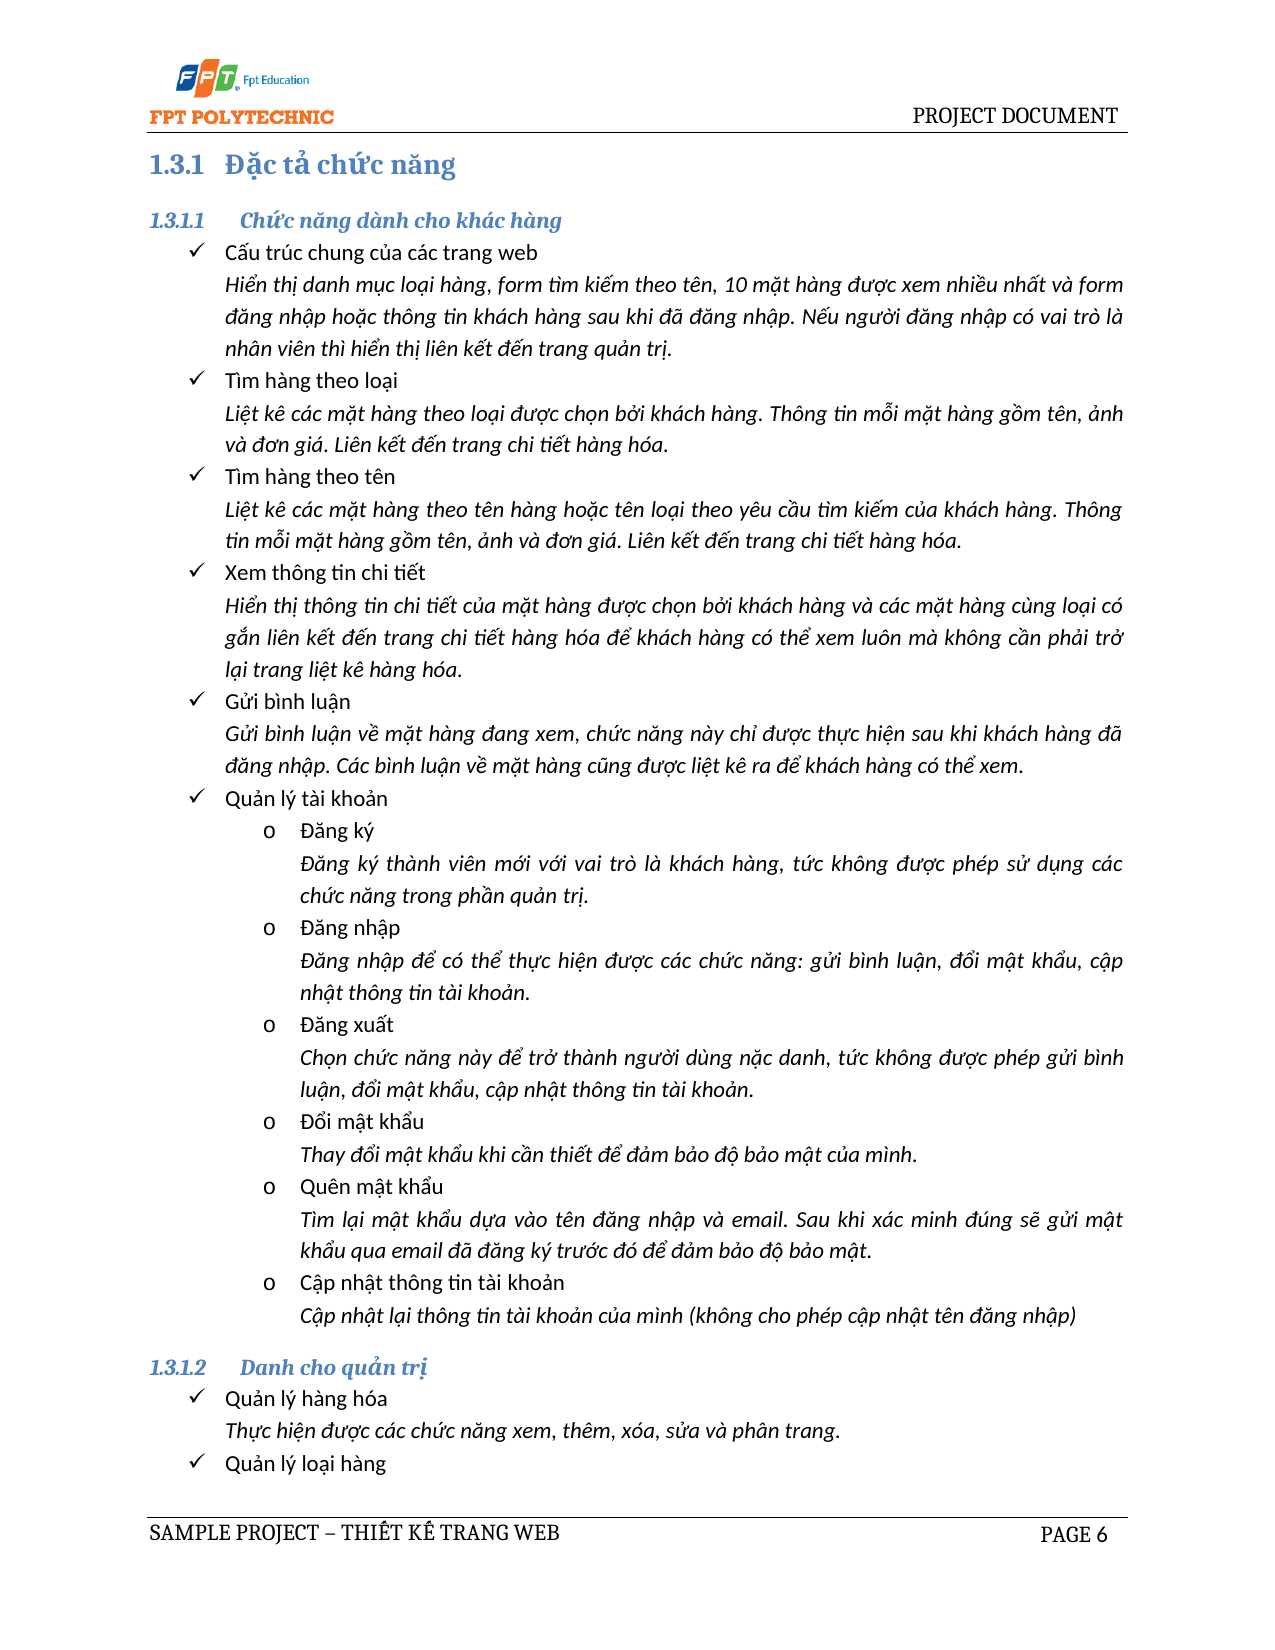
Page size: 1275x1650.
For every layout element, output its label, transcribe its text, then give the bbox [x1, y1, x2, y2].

list Đăng xuất [262, 1010, 1148, 1039]
text Hiển thị thông tin chi tiết của mặt hàng được chọn bởi khách hàng và các mặt hàng cùng loại có gắn liên kết đến trang chi tiết hàng hóa để khách hàng có thể xem luôn mà không cần phải trở lại trang liệt kê hàng hóa. [225, 591, 1126, 683]
list Đăng nhập [262, 913, 1148, 942]
list Quản lý hàng hóa [187, 1384, 1148, 1412]
text Thay đổi mật khẩu khi cần thiết để đảm bảo độ bảo mật của mình. [300, 1140, 1148, 1168]
subtitle Đặc tả chức năng [150, 148, 1148, 182]
picture [150, 59, 334, 124]
subtitle Danh cho quản trị [150, 1354, 1148, 1381]
text Liệt kê các mặt hàng theo tên hàng hoặc tên loại theo yêu cầu tìm kiếm của khách hàng. Thông tin mỗi mặt hàng gồm tên, ảnh và đơn giá. Liên kết đến trang chi tiết hàng hóa. [225, 495, 1126, 554]
text Liệt kê các mặt hàng theo loại được chọn bởi khách hàng. Thông tin mỗi mặt hàng gồm tên, ảnh và đơn giá. Liên kết đến trang chi tiết hàng hóa. [225, 399, 1125, 458]
list Gửi bình luận [187, 687, 1148, 715]
text Cập nhật lại thông tin tài khoản của mình (không cho phép cập nhật tên đăng nhập) [300, 1301, 1148, 1329]
list Tìm hàng theo tên [187, 462, 1148, 491]
list Quản lý tài khoản [187, 784, 1148, 812]
text Hiển thị danh mục loại hàng, form tìm kiếm theo tên, 10 mặt hàng được xem nhiều nhất và form đăng nhập hoặc thông tin khách hàng sau khi đã đăng nhập. Nếu người đăng nhập có vai trò là nhân viên thì hiển thị liên kết đến trang quản trị. [225, 270, 1126, 362]
list Quên mật khẩu [262, 1172, 1148, 1201]
text Chọn chức năng này để trở thành người dùng nặc danh, tức không được phép gửi bình luận, đổi mật khẩu, cập nhật thông tin tài khoản. [300, 1043, 1126, 1103]
text Đăng ký thành viên mới với vai trò là khách hàng, tức không được phép sử dụng các chức năng trong phần quản trị. [300, 849, 1125, 909]
list Quản lý loại hàng [187, 1449, 1148, 1477]
list Xem thông tin chi tiết [187, 558, 1148, 586]
list Đăng ký [262, 816, 1148, 845]
list Đổi mật khẩu [262, 1107, 1148, 1136]
text Tìm lại mật khẩu dựa vào tên đăng nhập và email. Sau khi xác minh đúng sẽ gửi mật khẩu qua email đã đăng ký trước đó để đảm bảo độ bảo mật. [300, 1205, 1126, 1264]
text Đăng nhập để có thể thực hiện được các chức năng: gửi bình luận, đổi mật khẩu, cập nhật thông tin tài khoản. [300, 946, 1126, 1006]
text Gửi bình luận về mặt hàng đang xem, chức năng này chỉ được thực hiện sau khi khách hàng đã đăng nhập. Các bình luận về mặt hàng cũng được liệt kê ra để khách hàng có thể xem. [225, 719, 1125, 779]
list Cập nhật thông tin tài khoản [262, 1268, 1148, 1297]
subtitle Chức năng dành cho khác hàng [150, 208, 1148, 234]
text Thực hiện được các chức năng xem, thêm, xóa, sửa và phân trang. [225, 1417, 1148, 1445]
list Tìm hàng theo loại [187, 367, 1148, 395]
list Cấu trúc chung của các trang web [187, 238, 1148, 266]
